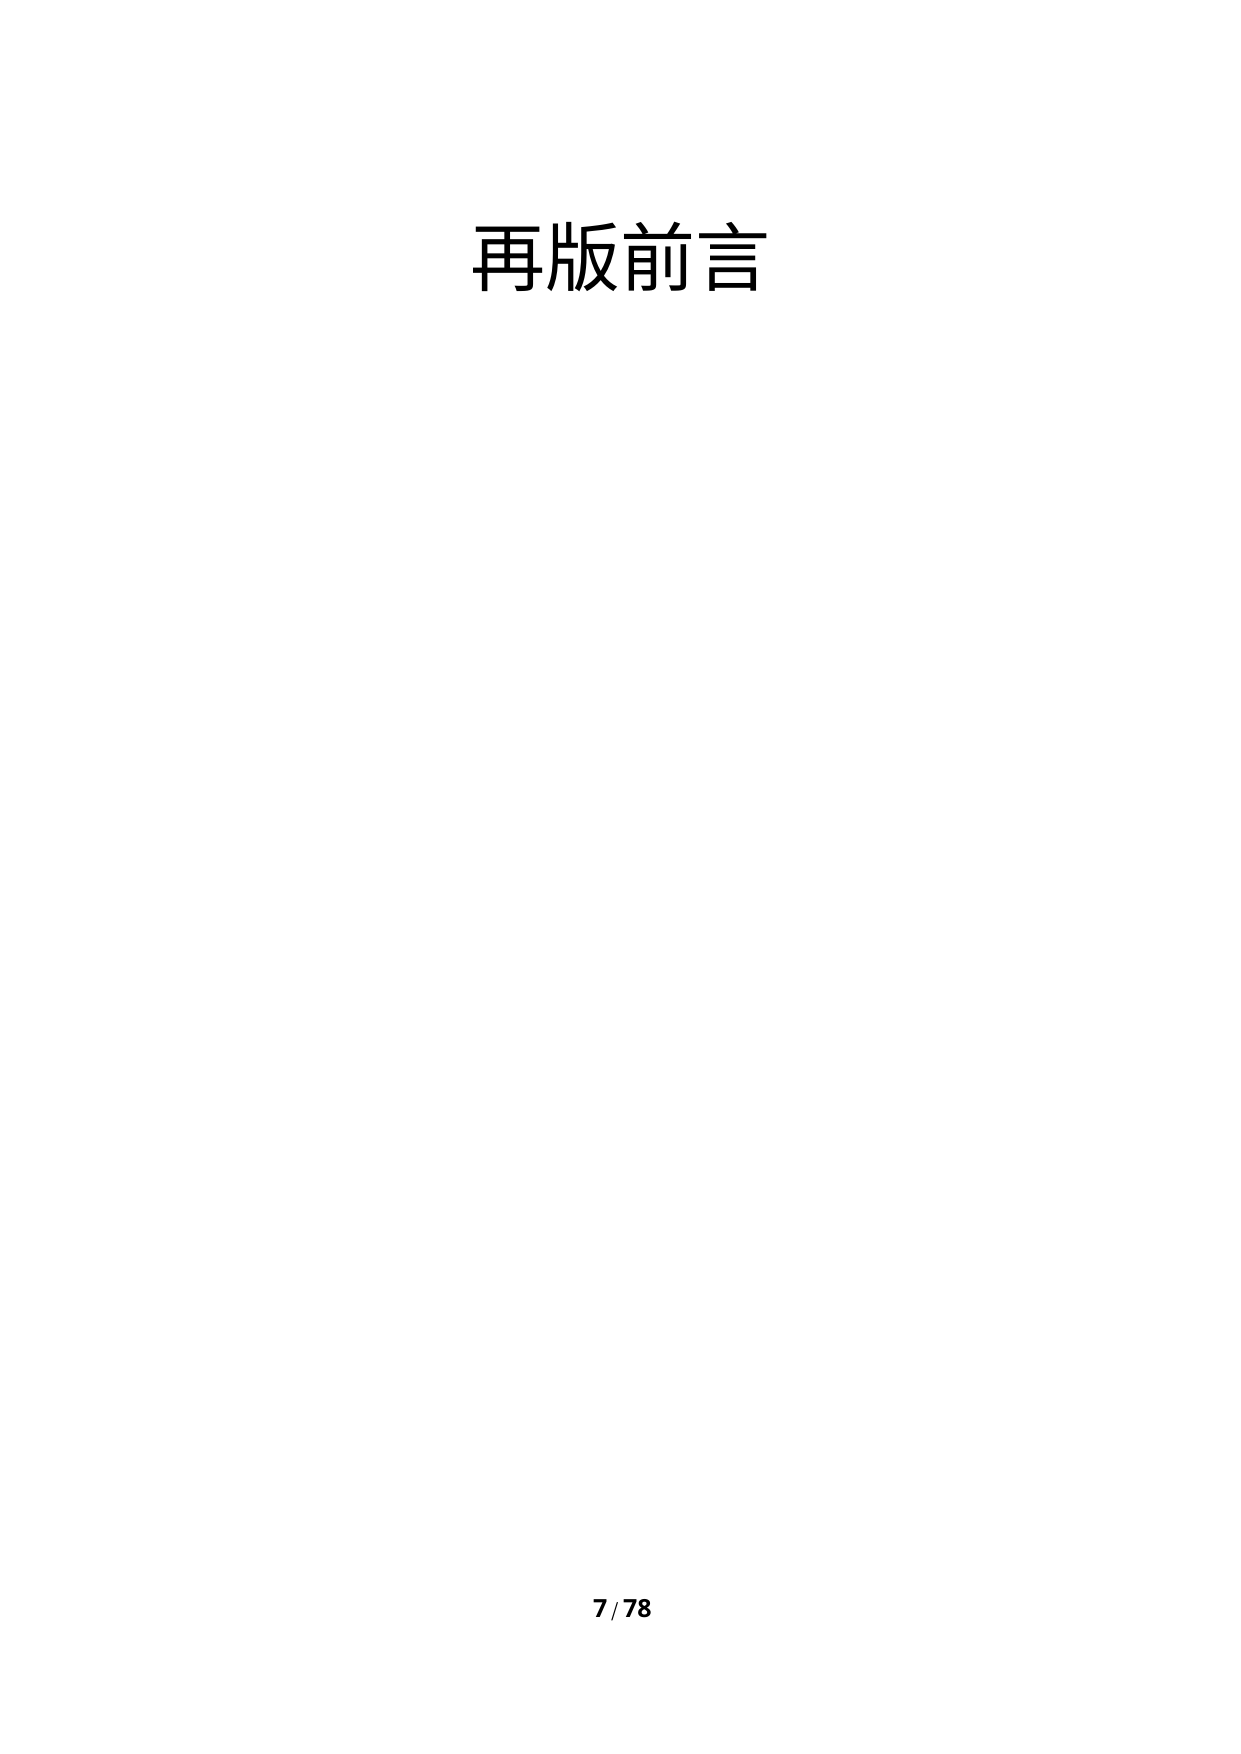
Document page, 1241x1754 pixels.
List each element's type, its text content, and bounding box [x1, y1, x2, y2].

text 再版前言 [187, 188, 1053, 318]
